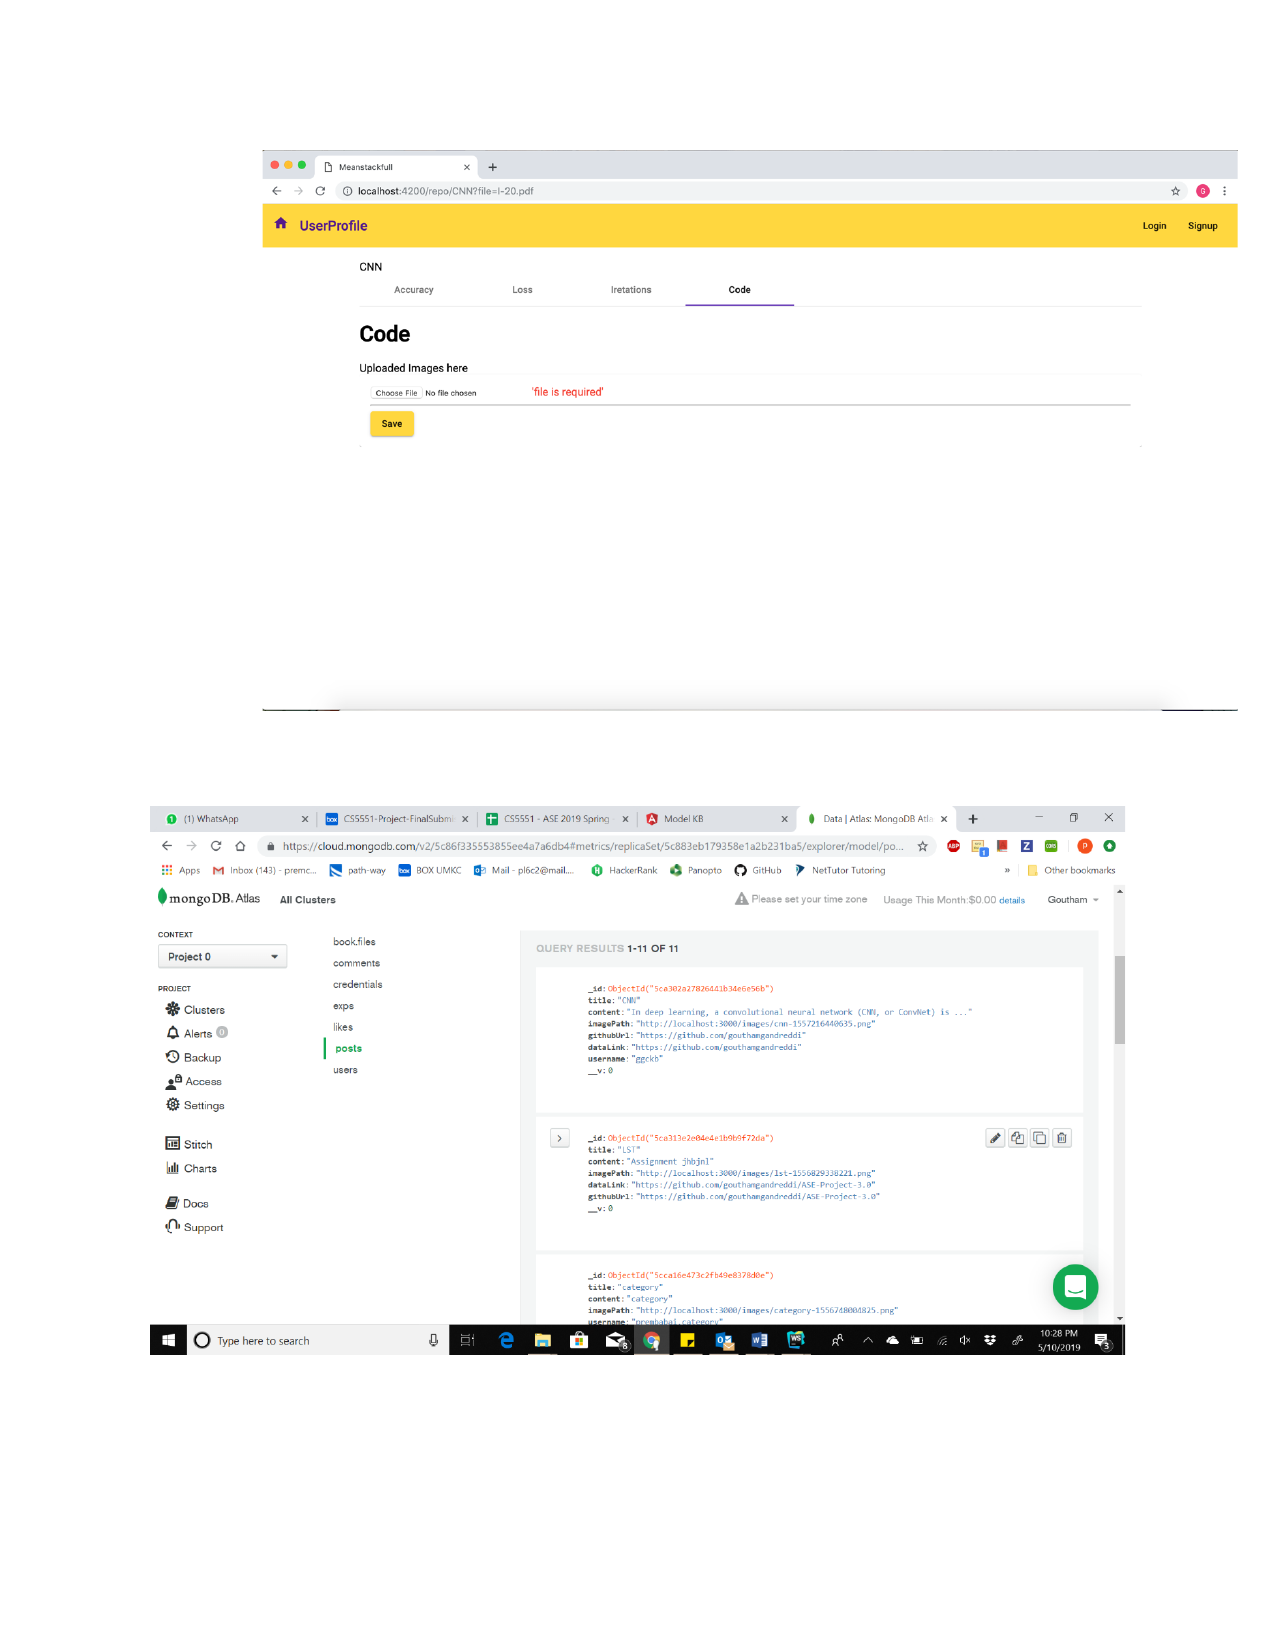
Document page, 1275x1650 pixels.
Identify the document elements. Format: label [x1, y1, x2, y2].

picture [262, 150, 1238, 711]
picture [150, 806, 1125, 1355]
